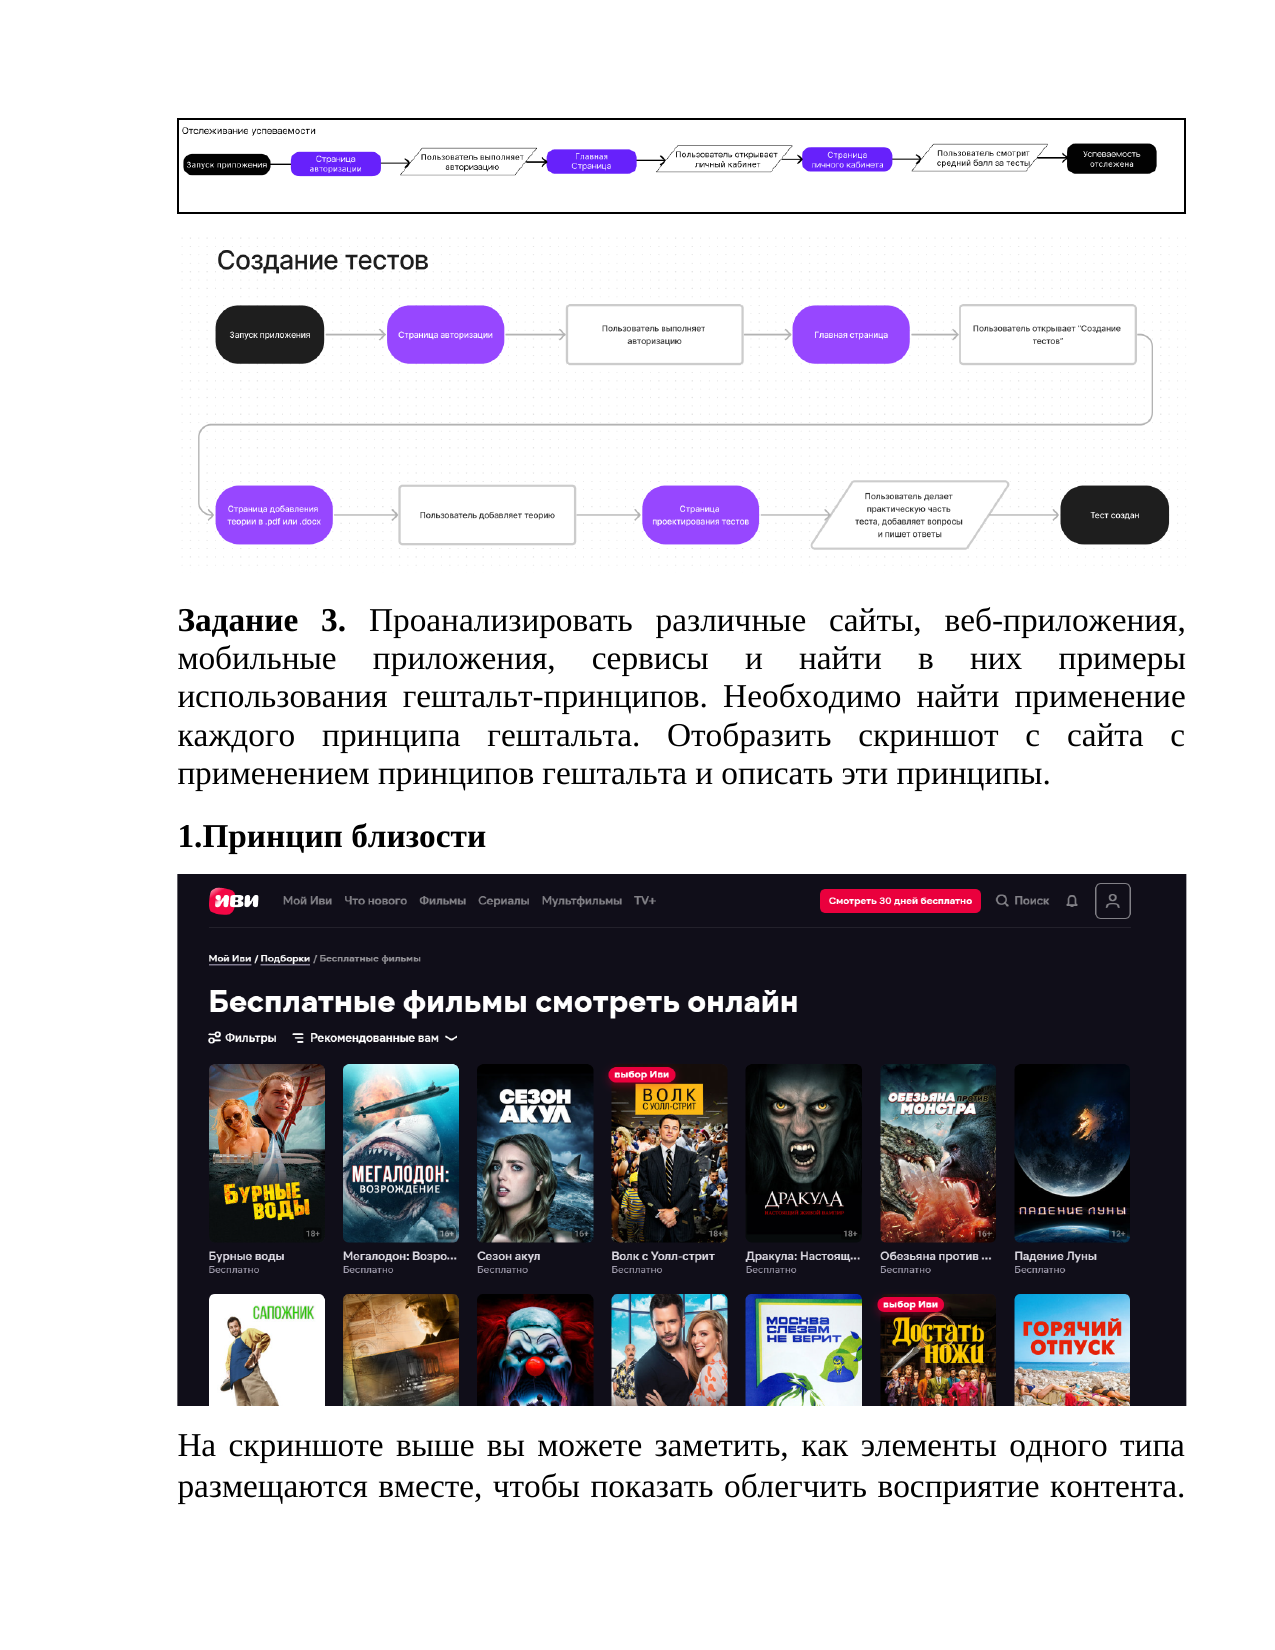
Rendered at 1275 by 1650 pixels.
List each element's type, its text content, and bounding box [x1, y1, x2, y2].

picture [179, 120, 1184, 212]
picture [177, 232, 1187, 573]
text Задание 3. Проанализировать различные сайты, веб-приложения, мобильные приложения, сервисы и найти в них примеры использования гештальт-принципов. Необходимо найти применение каждого принципа гештальта. Отобразить скриншот с сайта с применением принципов гештальта и описать эти принципы. [177, 600, 1186, 791]
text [177, 1425, 1186, 1504]
text 1.Принцип близости [177, 816, 1186, 855]
picture [177, 874, 1187, 1406]
